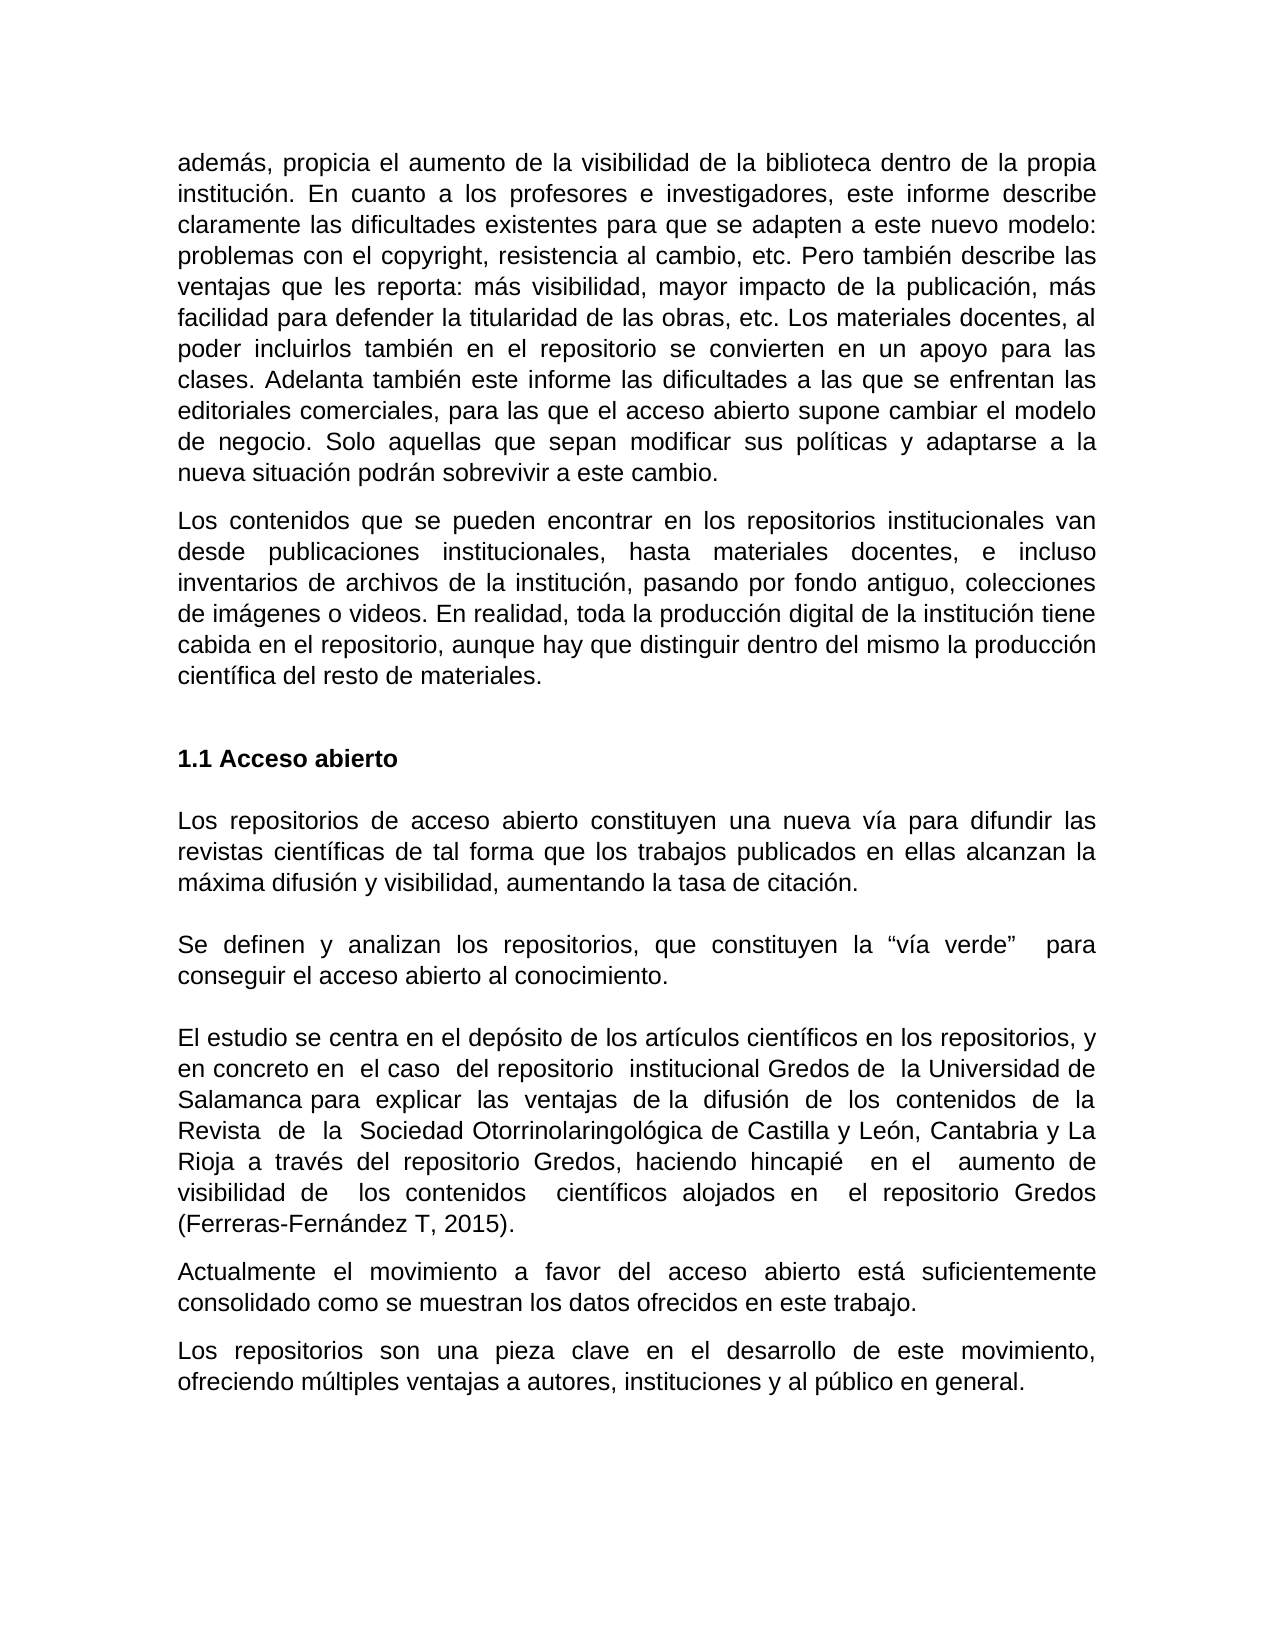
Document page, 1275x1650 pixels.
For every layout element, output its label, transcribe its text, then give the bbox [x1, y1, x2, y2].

text Los repositorios de acceso abierto constituyen una nueva vía para difundir las revistas científicas de tal forma que los trabajos publicados en ellas alcanzan la máxima difusión y visibilidad, aumentando la tasa de citación. [177, 806, 1098, 897]
text Actualmente el movimiento a favor del acceso abierto está suficientemente consolidado como se muestran los datos ofrecidos en este trabajo. [177, 1257, 1098, 1317]
text El estudio se centra en el depósito de los artículos científicos en los repositorios, y en concreto en el caso del repositorio institucional Gredos de la Universidad de Salamanca para explicar las ventajas de la difusión de los contenidos de la Revista de la Sociedad Otorrinolaringológica de Castilla y León, Cantabria y La Rioja a través del repositorio Gredos, haciendo hincapié en el aumento de visibilidad de los contenidos científicos alojados en el repositorio Gredos. [177, 1023, 1098, 1238]
text Se definen y analizan los repositorios, que constituyen la “vía verde” para conseguir el acceso abierto al conocimiento. [177, 930, 1098, 990]
text Los contenidos que se pueden encontrar en los repositorios institucionales van desde publicaciones institucionales, hasta materiales docentes, e incluso inventarios de archivos de la institución, pasando por fondo antiguo, colecciones de imágenes o videos. En realidad, toda la producción digital de la institución tiene cabida en el repositorio, aunque hay que distinguir dentro del mismo la producción científica del resto de materiales. [177, 506, 1098, 690]
text Los repositorios son una pieza clave en el desarrollo de este movimiento, ofreciendo múltiples ventajas a autores, instituciones y al público en general. [177, 1336, 1098, 1396]
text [177, 148, 1098, 487]
subtitle 1.1 Acceso abierto [177, 744, 1098, 773]
